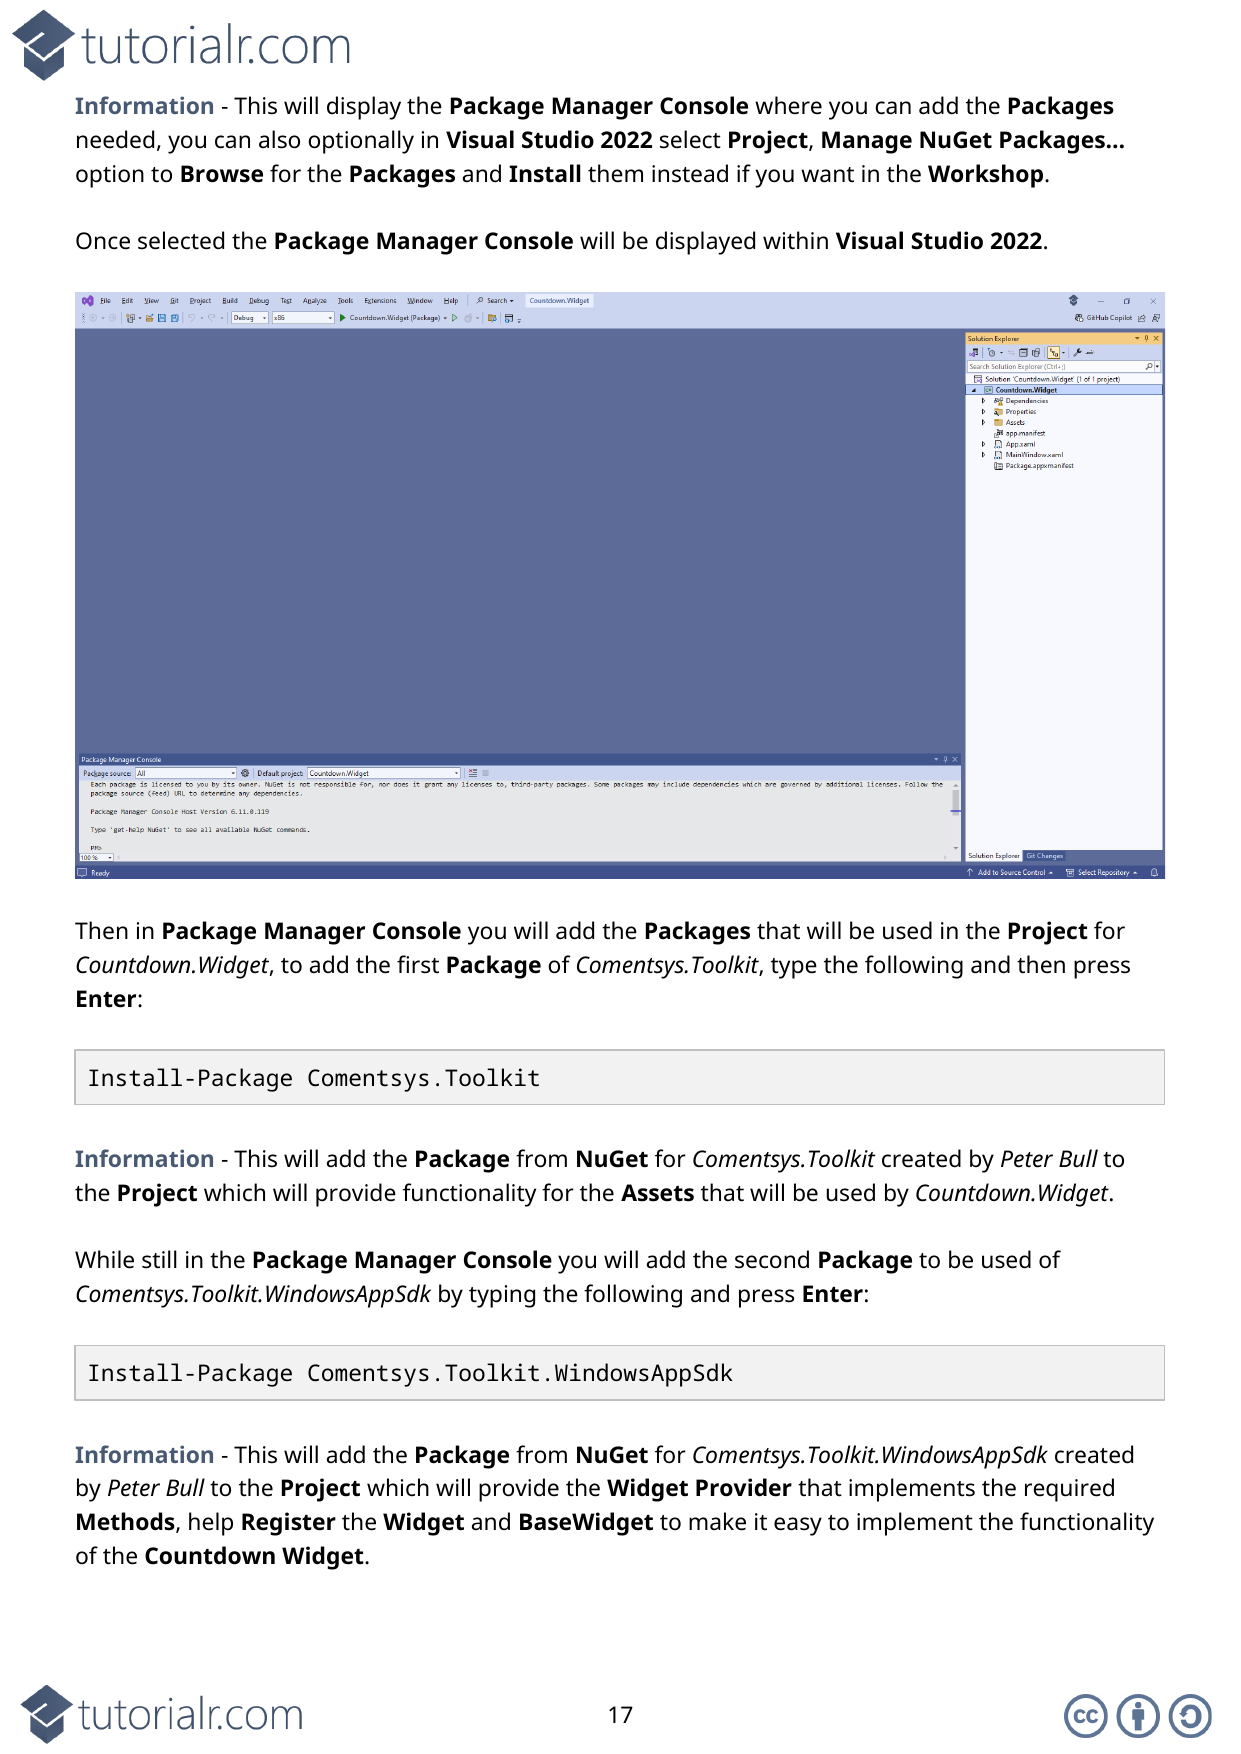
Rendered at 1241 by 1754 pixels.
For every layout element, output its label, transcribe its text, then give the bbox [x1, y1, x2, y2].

picture [75, 292, 1166, 879]
text While still in the Package Manager Console you will add the second Package to be used of Comentsys.Toolkit.WindowsAppSdk by typing the following and press Enter: [75, 1244, 1165, 1309]
text Then in Package Manager Console you will add the Packages that will be used in the Project for Countdown.Widget, to add the first Package of Comentsys.Toolkit, type the following and then press Enter: [75, 915, 1165, 1014]
picture [17, 1685, 313, 1744]
picture [8, 9, 363, 81]
text Information - This will add the Package from NuGet for Comentsys.Toolkit.WindowsAppSdk created by Peter Bull to the Project which will provide the Widget Provider that implements the required Methods, help Register the Widget and BaseWidget to make it easy to implement the functionality of the Countdown Widget. [75, 1438, 1165, 1571]
text Information - This will display the Package Manager Console where you can add the Packages needed, you can also optionally in Visual Studio 2022 select Project, Manage NuGet Packages… option to Browse for the Packages and Install them instead if you want in the Workshop. [75, 90, 1165, 189]
text Information - This will add the Package from NuGet for Comentsys.Toolkit created by Peter Bull to the Project which will provide functionality for the Assets that will be used by Countdown.Widget. [75, 1143, 1165, 1208]
text Once selected the Package Manager Console will be displayed within Visual Studio 2022. [75, 225, 1165, 257]
picture [1064, 1694, 1212, 1738]
